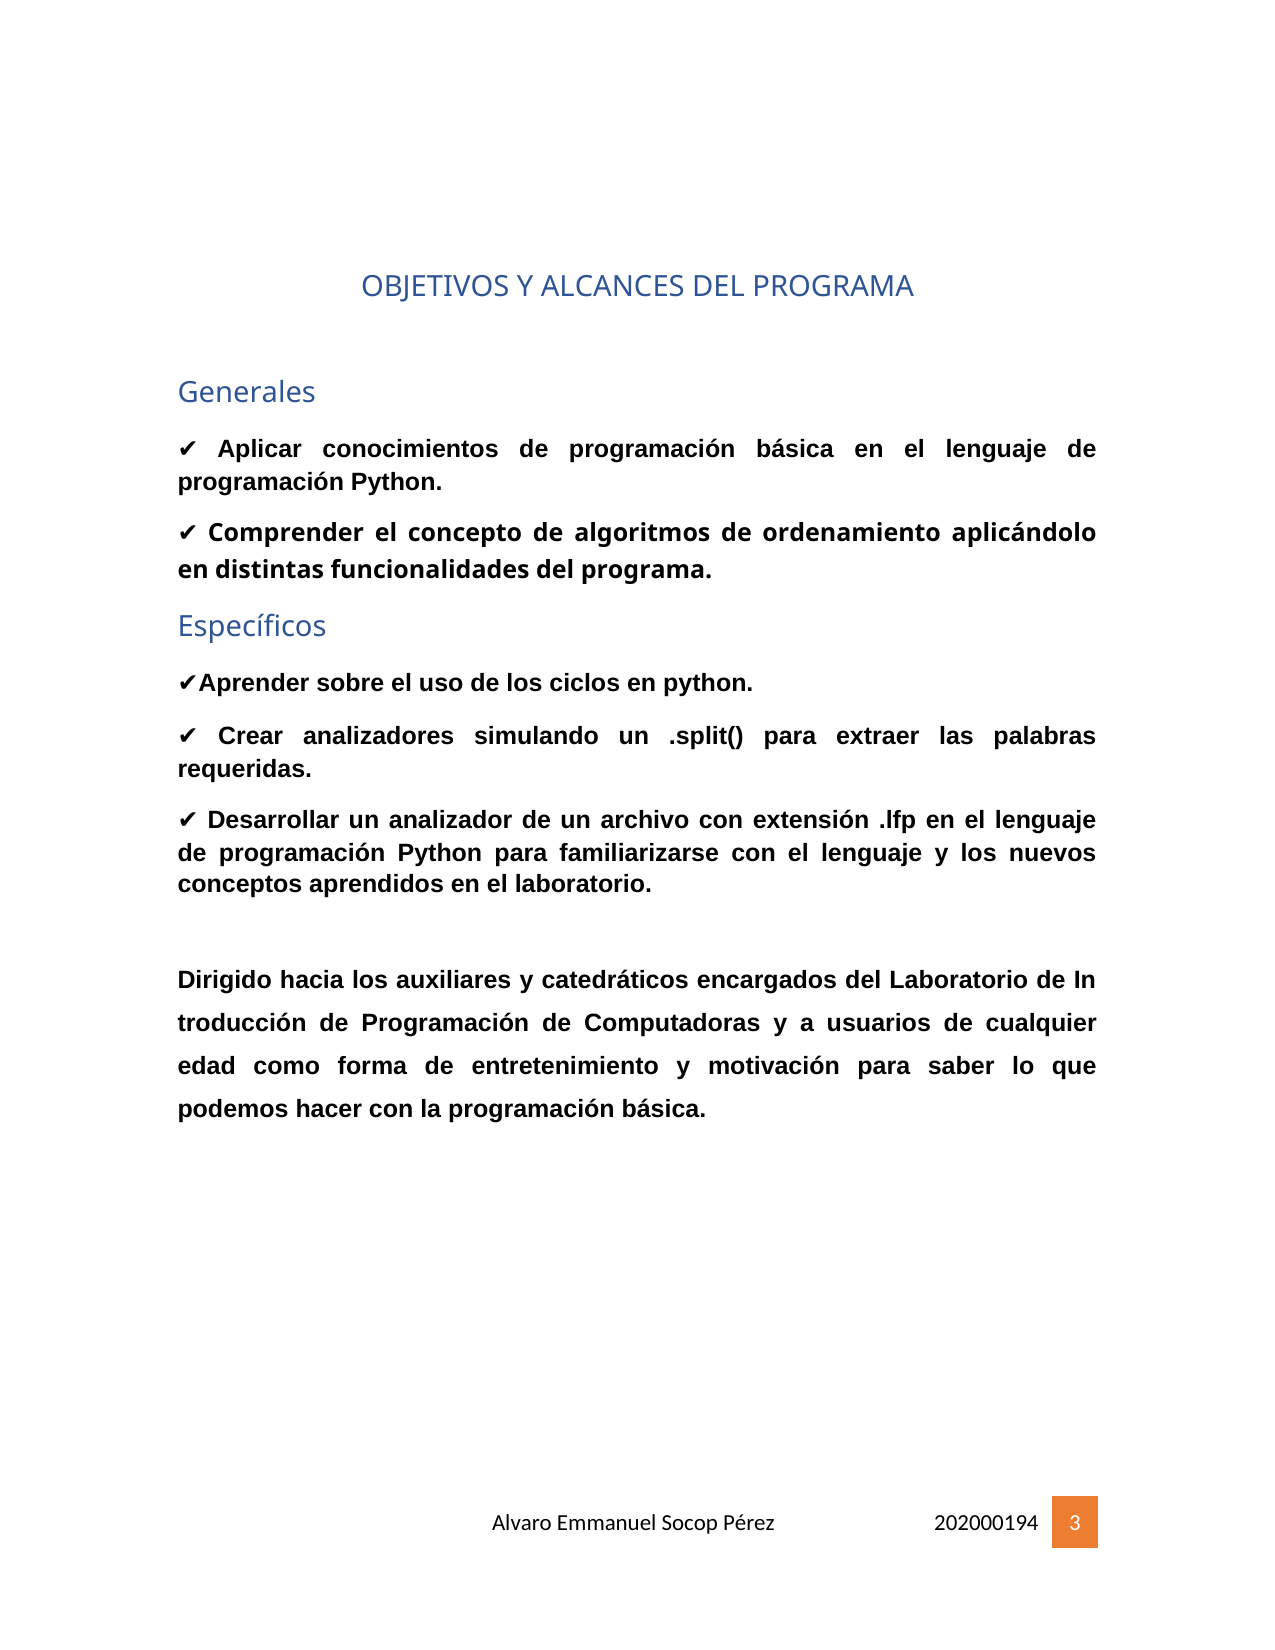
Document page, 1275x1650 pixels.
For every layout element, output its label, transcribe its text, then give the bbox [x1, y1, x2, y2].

text ✔ Comprender el concepto de algoritmos de ordenamiento aplicándolo en distintas funcionalidades del programa. [177, 515, 1098, 586]
text ✔ Aplicar conocimientos de programación básica en el lenguaje de programación Python. [177, 431, 1098, 496]
text Generales [177, 371, 1098, 411]
text ✔ Desarrollar un analizador de un archivo con extensión .lfp en el lenguaje de programación Python para familiarizarse con el lenguaje y los nuevos conceptos aprendidos en el laboratorio. [177, 802, 1098, 898]
text Dirigido hacia los auxiliares y catedráticos encargados del Laboratorio de In troducción de Programación de Computadoras y a usuarios de cualquier edad como forma de entretenimiento y motivación para saber lo que podemos hacer con la programación básica. [177, 965, 1098, 1123]
text OBJETIVOS Y ALCANCES DEL PROGRAMA [177, 265, 1098, 304]
text ✔Aprender sobre el uso de los ciclos en python. [177, 664, 1098, 698]
text Específicos [177, 605, 1098, 645]
text ✔ Crear analizadores simulando un .split() para extraer las palabras requeridas. [177, 718, 1098, 783]
